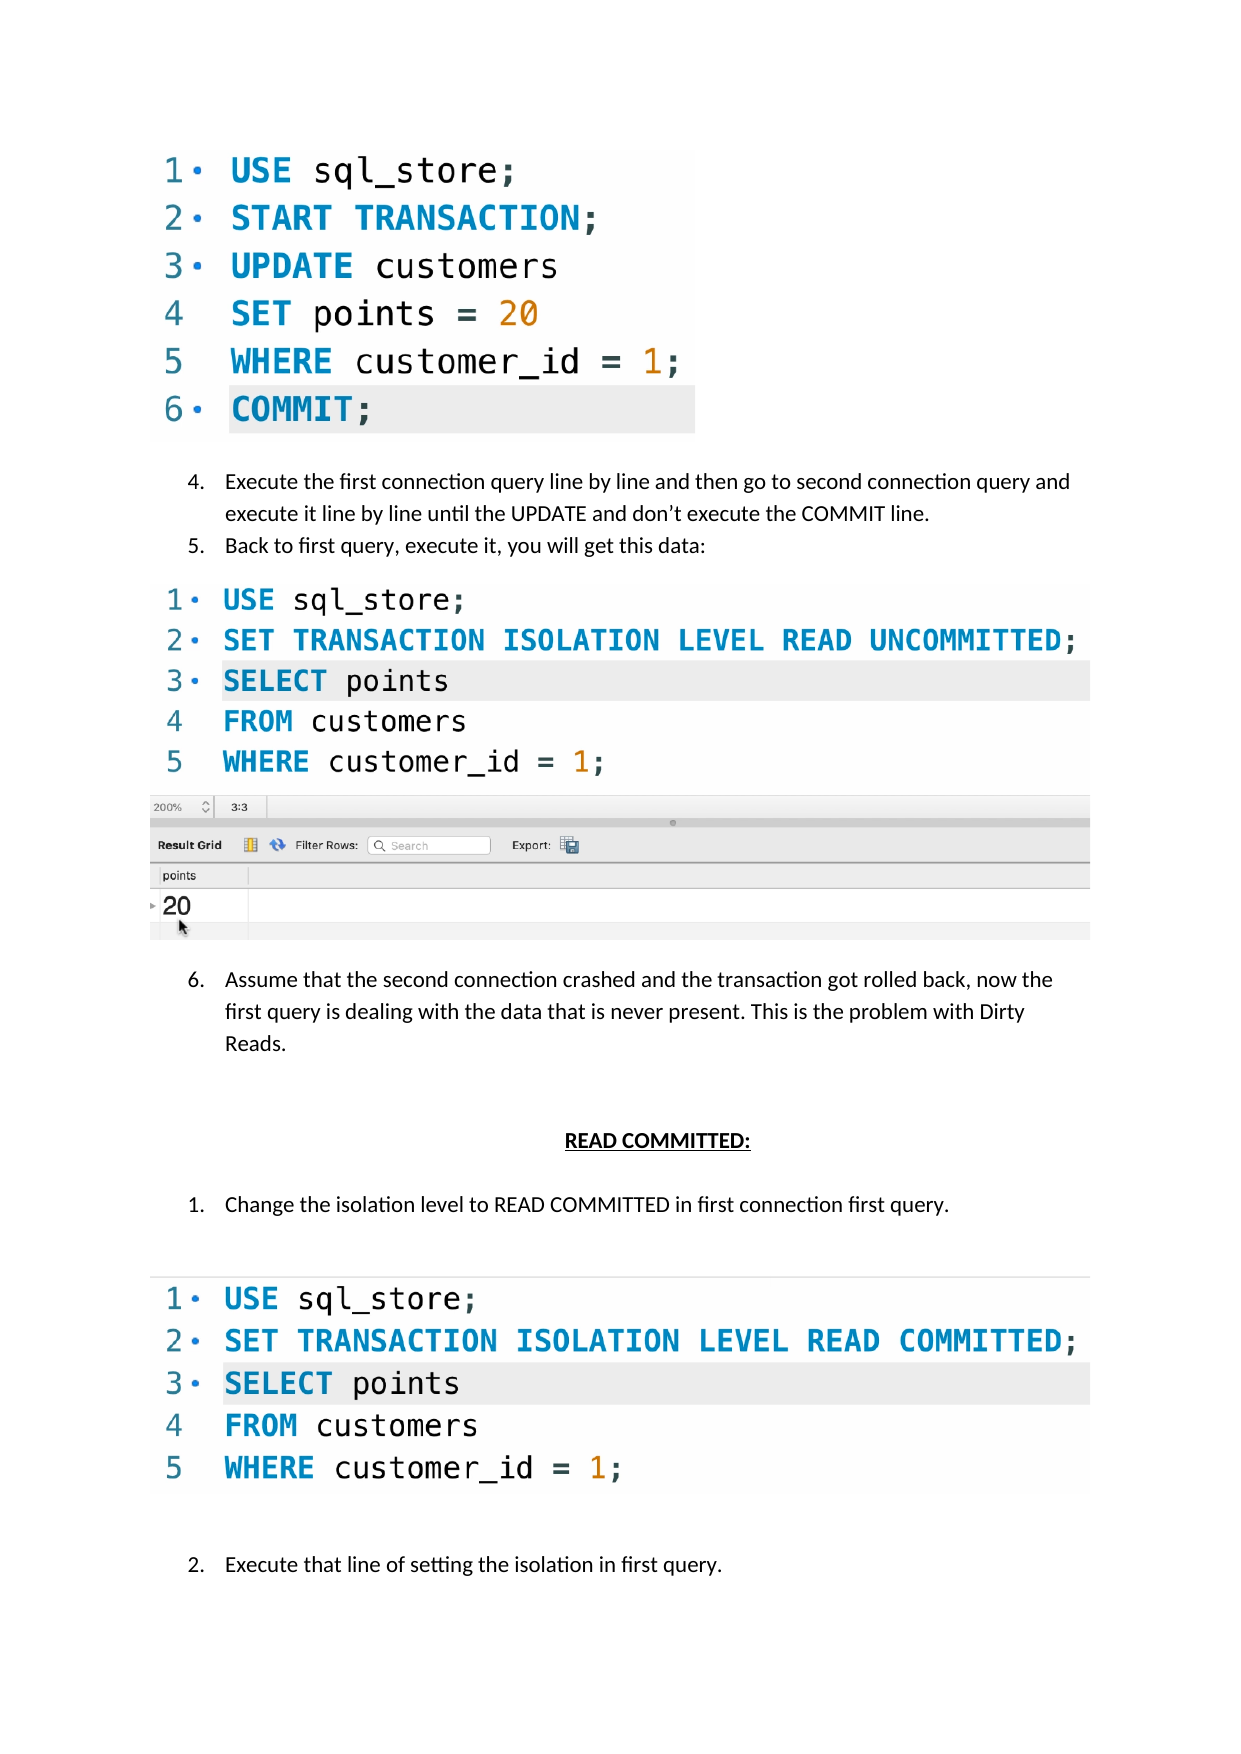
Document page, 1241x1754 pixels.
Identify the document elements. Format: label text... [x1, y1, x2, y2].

list Back to first query, execute it, you will get this data: [187, 531, 1090, 559]
list Assume that the second connection crashed and the transaction got rolled back, now the first query is dealing with the data that is never present. This is the problem with Dirty Reads. [187, 965, 1090, 1057]
picture [150, 1275, 1091, 1494]
list Execute that line of setting the isolation in first query. [187, 1551, 1090, 1579]
list Execute the first connection query line by line and then go to second connection query and execute it line by line until the UPDATE and don’t execute the COMMIT line. [187, 467, 1090, 527]
list Change the isolation level to READ COMMITTED in first connection first query. [187, 1190, 1090, 1218]
picture [150, 150, 696, 442]
picture [150, 584, 1091, 940]
list READ COMMITTED: [225, 1126, 1090, 1154]
